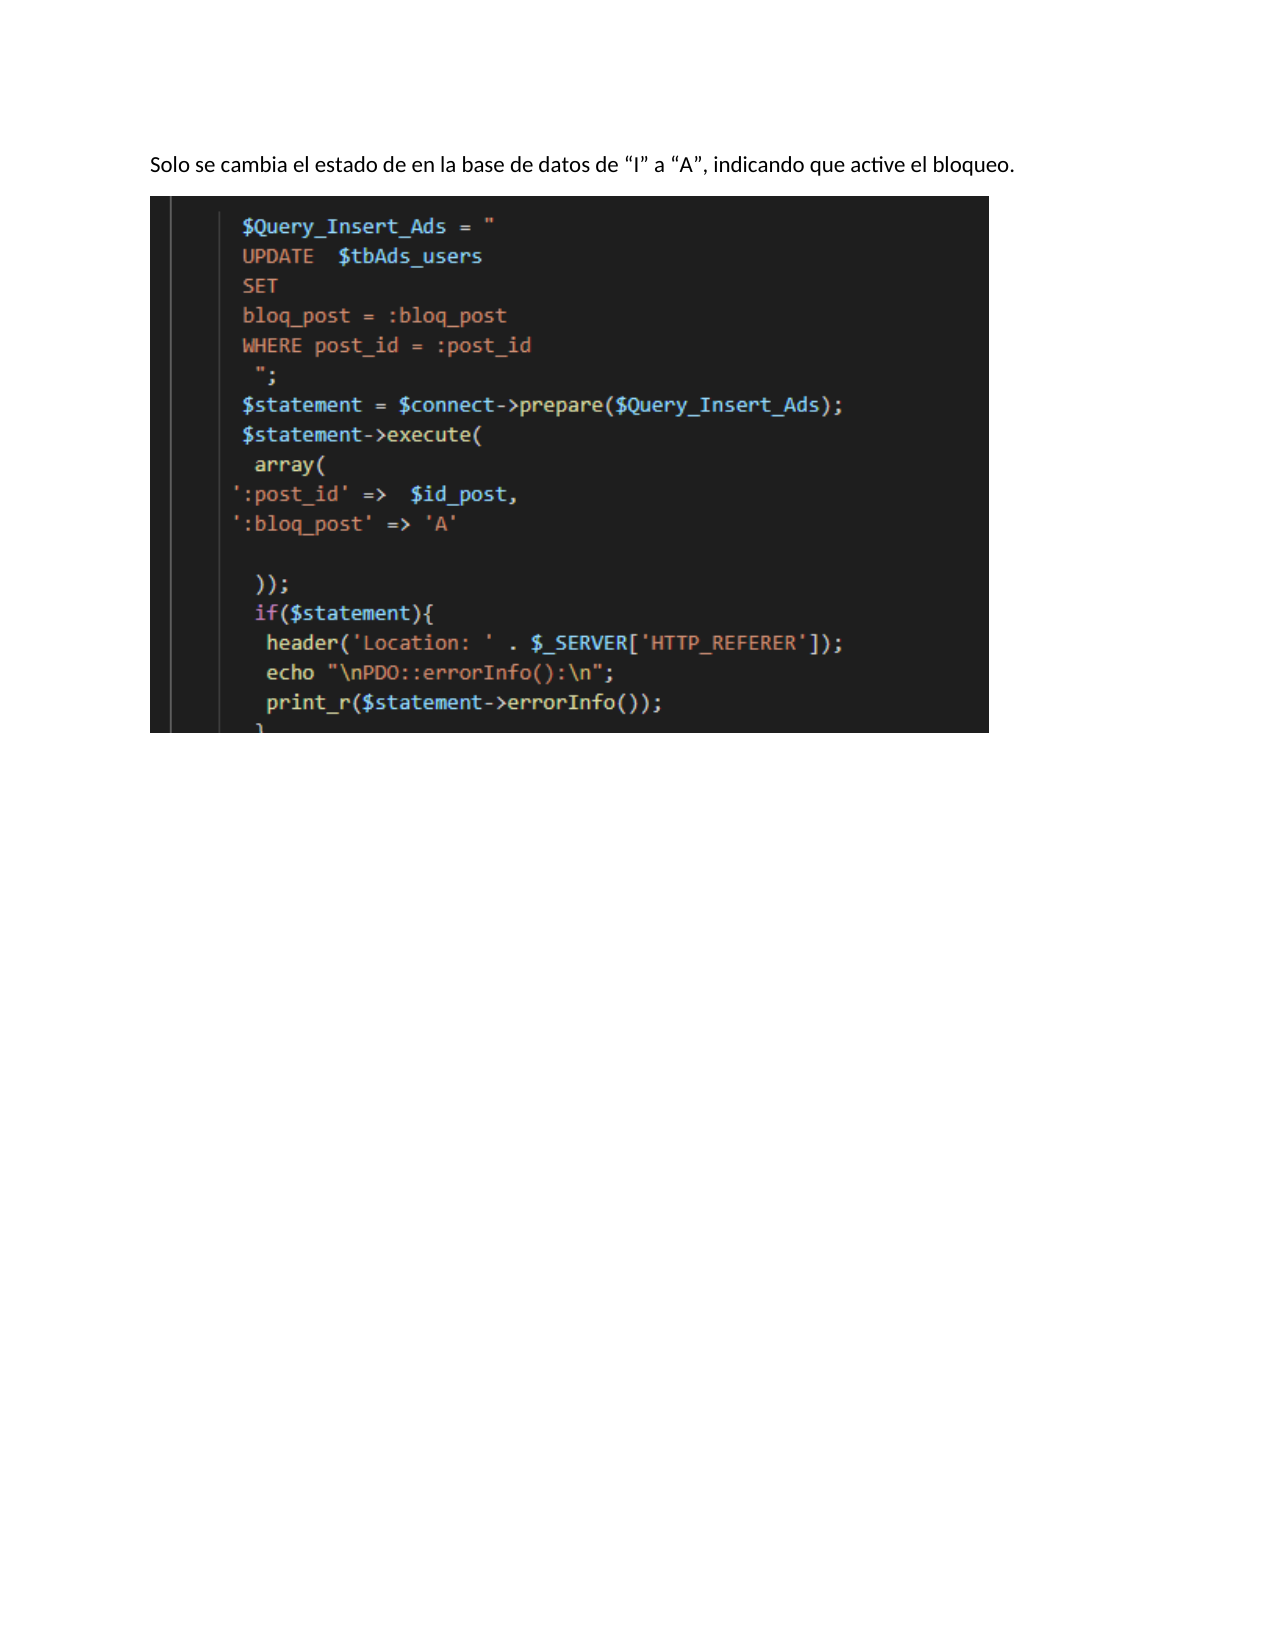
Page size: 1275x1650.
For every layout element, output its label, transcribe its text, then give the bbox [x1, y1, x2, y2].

text Solo se cambia el estado de en la base de datos de “I” a “A”, indicando que active el bloqueo. [150, 150, 1125, 178]
picture [150, 196, 989, 733]
